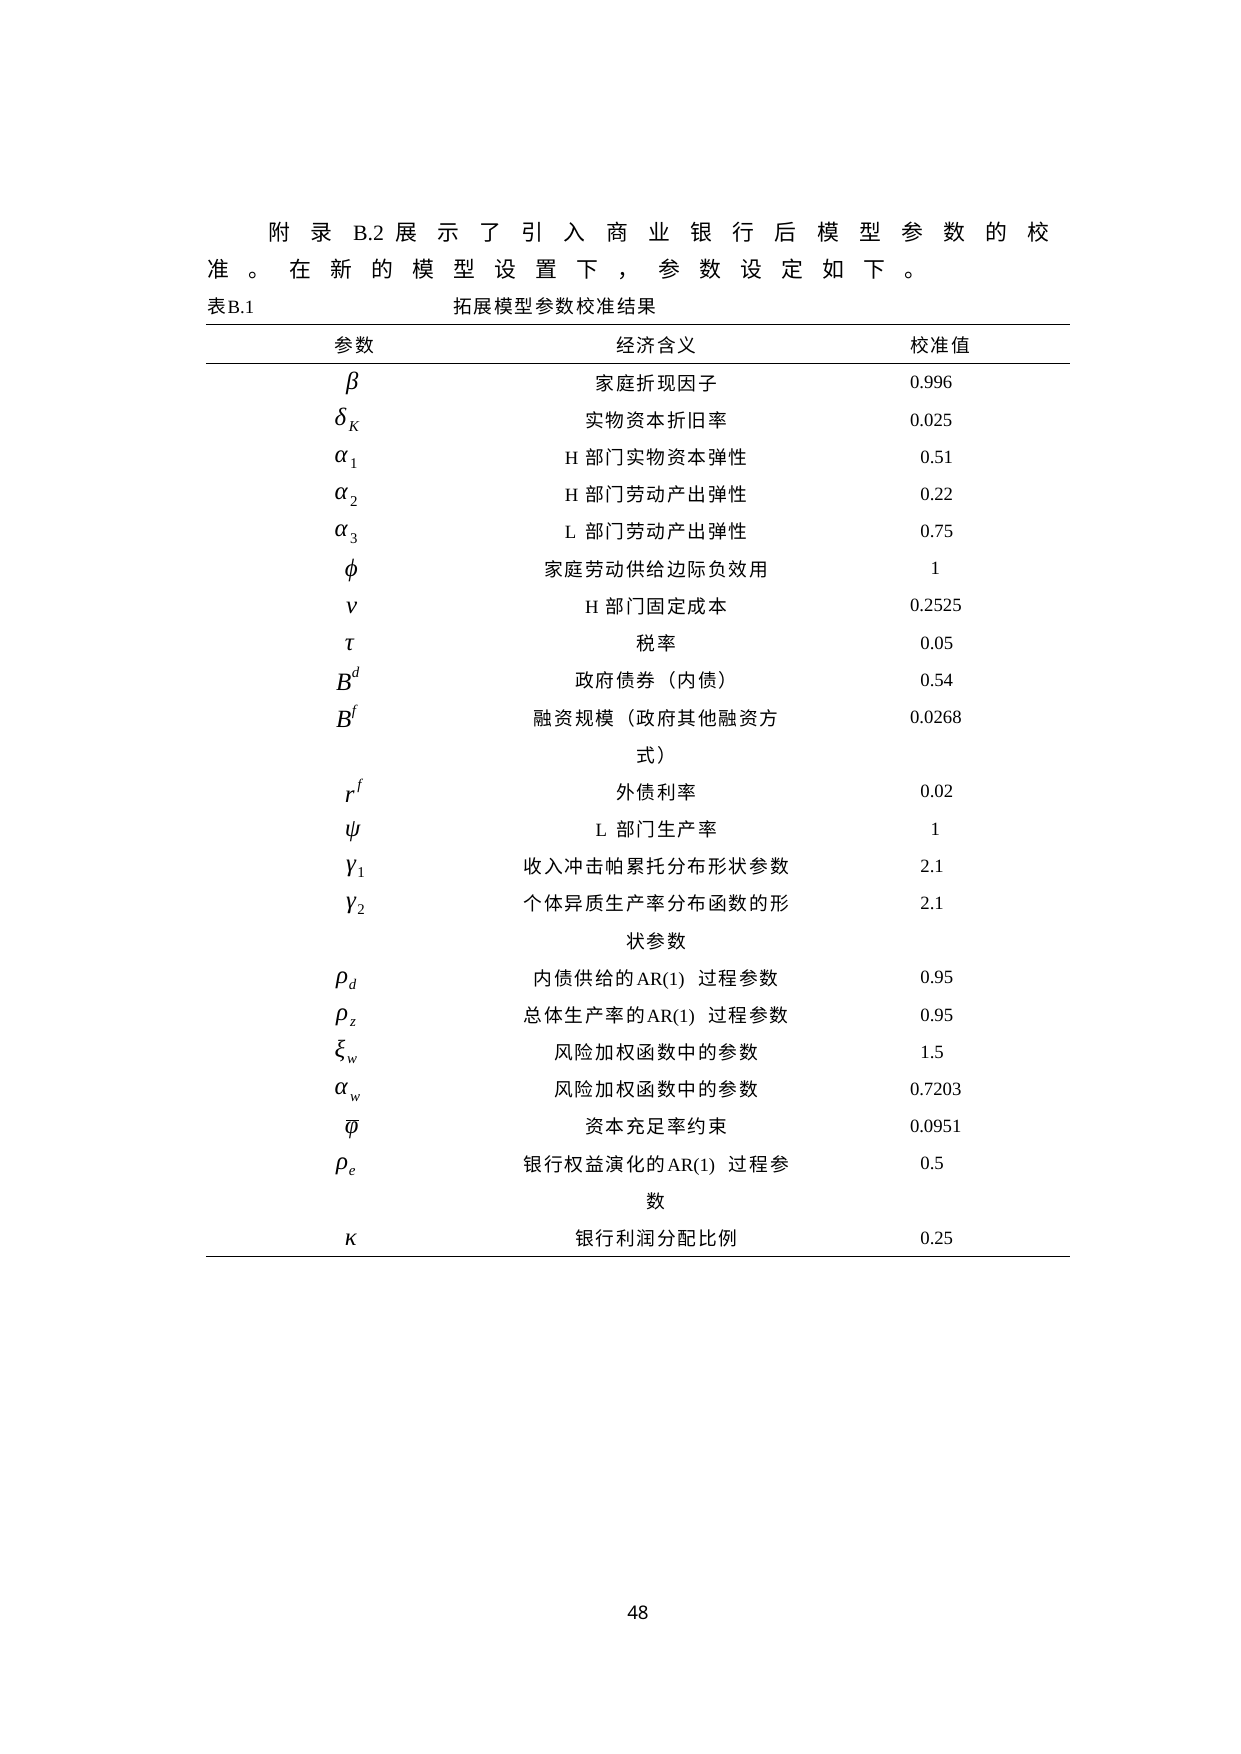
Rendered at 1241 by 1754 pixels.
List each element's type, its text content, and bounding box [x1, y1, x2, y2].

table_cell [206, 959, 494, 996]
table_cell 0.025 [810, 401, 1070, 438]
table_cell [206, 698, 494, 772]
table_cell [206, 549, 494, 587]
table_cell 0.25 [810, 1219, 1070, 1256]
table_cell 风险加权函数中的参数 [494, 1033, 810, 1070]
table_cell [206, 773, 494, 810]
table_cell 政府债券（内债） [494, 661, 810, 698]
table_cell 1 [810, 810, 1070, 847]
table_cell [206, 1107, 494, 1144]
table_cell [206, 1033, 494, 1070]
table_cell [206, 847, 494, 884]
table_cell 收入冲击帕累托分布形状参数 [494, 847, 810, 884]
table_cell [206, 810, 494, 847]
table_cell [206, 996, 494, 1033]
table_header 经济含义 [494, 325, 810, 362]
table_cell 0.22 [810, 475, 1070, 512]
table_cell 0.0951 [810, 1107, 1070, 1144]
table_cell 0.0268 [810, 698, 1070, 772]
table_cell [206, 438, 494, 475]
table_cell 家庭劳动供给边际负效用 [494, 549, 810, 587]
table_cell 0.996 [810, 364, 1070, 401]
table_cell 税率 [494, 624, 810, 661]
table_cell L部门生产率 [494, 810, 810, 847]
table_cell 实物资本折旧率 [494, 401, 810, 438]
table_cell 2.1 [810, 847, 1070, 884]
table_cell [206, 401, 494, 438]
table_cell [206, 364, 494, 401]
table_cell H部门劳动产出弹性 [494, 475, 810, 512]
table_cell [206, 624, 494, 661]
table_header 校准值 [810, 325, 1070, 362]
text 表B.1 拓展模型参数校准结果 [207, 287, 1069, 324]
table_cell 2.1 [810, 884, 1070, 958]
table_cell 融资规模（政府其他融资方式） [494, 698, 810, 772]
table_cell 0.7203 [810, 1070, 1070, 1107]
table_cell H部门实物资本弹性 [494, 438, 810, 475]
table_cell [206, 512, 494, 549]
table_cell 0.05 [810, 624, 1070, 661]
table_cell 个体异质生产率分布函数的形状参数 [494, 884, 810, 958]
table_cell 家庭折现因子 [494, 364, 810, 401]
table_cell 银行权益演化的AR(1)过程参数 [494, 1144, 810, 1219]
table_cell 0.95 [810, 959, 1070, 996]
table_cell 银行利润分配比例 [494, 1219, 810, 1256]
table_cell [206, 587, 494, 624]
table_cell L部门劳动产出弹性 [494, 512, 810, 549]
table_cell 外债利率 [494, 773, 810, 810]
table_cell 1.5 [810, 1033, 1070, 1070]
table_cell H部门固定成本 [494, 587, 810, 624]
table_cell 风险加权函数中的参数 [494, 1070, 810, 1107]
table_cell [206, 1144, 494, 1219]
table_cell 0.75 [810, 512, 1070, 549]
table_cell 0.5 [810, 1144, 1070, 1219]
table_cell [206, 1070, 494, 1107]
table_cell [206, 475, 494, 512]
text 附录B.2展示了引入商业银行后模型参数的校准。在新的模型设置下，参数设定如下。 [207, 213, 1069, 287]
table_cell 1 [810, 549, 1070, 587]
table_cell 0.2525 [810, 587, 1070, 624]
table_header 参数 [206, 325, 494, 362]
table_cell 0.02 [810, 773, 1070, 810]
table_cell 0.51 [810, 438, 1070, 475]
table_cell [206, 1219, 494, 1256]
table_cell 内债供给的AR(1)过程参数 [494, 959, 810, 996]
table_cell 资本充足率约束 [494, 1107, 810, 1144]
table_cell [206, 661, 494, 698]
table_cell [206, 884, 494, 958]
table_cell 0.54 [810, 661, 1070, 698]
table_cell 0.95 [810, 996, 1070, 1033]
table_cell 总体生产率的AR(1)过程参数 [494, 996, 810, 1033]
